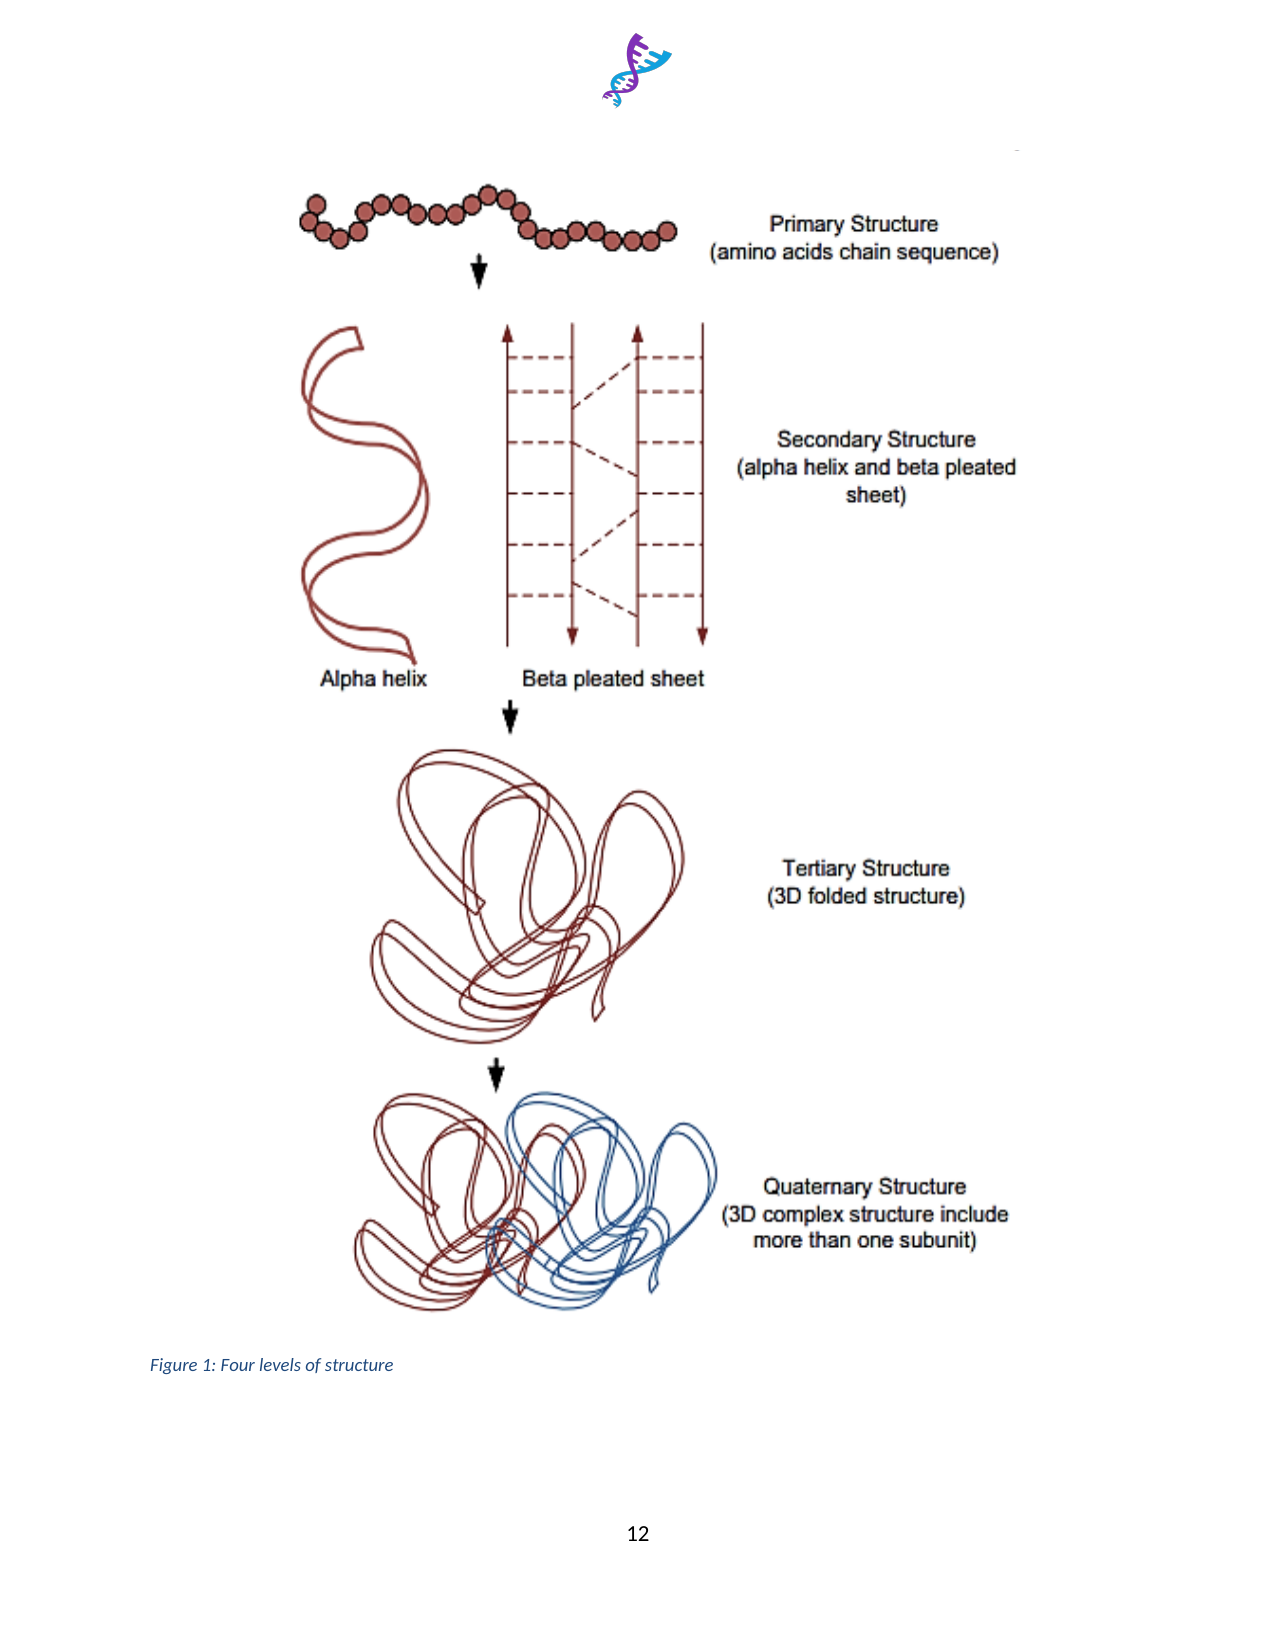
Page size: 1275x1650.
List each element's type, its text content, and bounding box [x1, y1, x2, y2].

picture [602, 33, 672, 109]
text Figure 1: Four levels of structure [150, 1353, 1125, 1376]
picture [150, 150, 1211, 1329]
